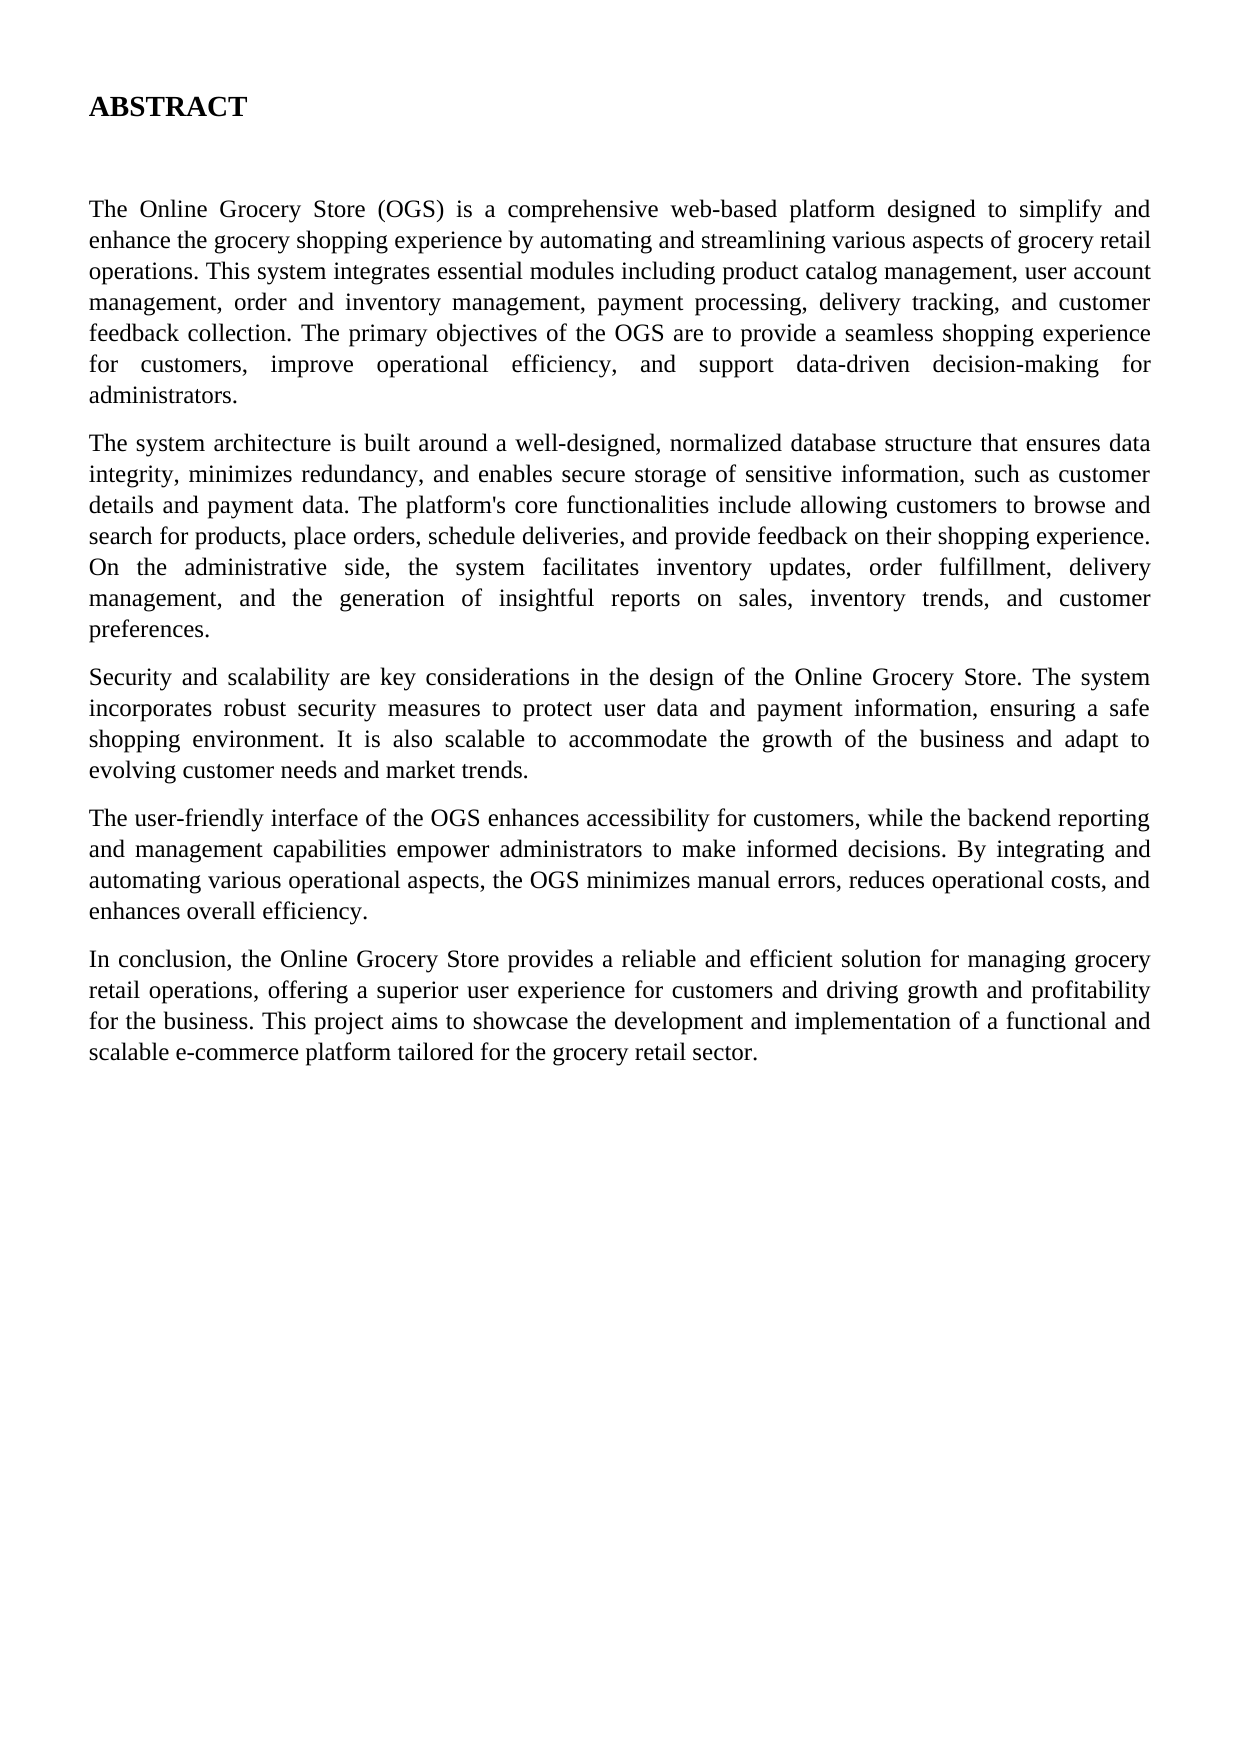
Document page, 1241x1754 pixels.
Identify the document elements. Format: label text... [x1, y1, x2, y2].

text The system architecture is built around a well-designed, normalized database structure that ensures data integrity, minimizes redundancy, and enables secure storage of sensitive information, such as customer details and payment data. The platform's core functionalities include allowing customers to browse and search for products, place orders, schedule deliveries, and provide feedback on their shopping experience. On the administrative side, the system facilitates inventory updates, order fulfillment, delivery management, and the generation of insightful reports on sales, inventory trends, and customer preferences. [89, 428, 1152, 643]
text In conclusion, the Online Grocery Store provides a reliable and efficient solution for managing grocery retail operations, offering a superior user experience for customers and driving growth and profitability for the business. This project aims to showcase the development and implementation of a functional and scalable e-commerce platform tailored for the grocery retail sector. [89, 944, 1152, 1066]
text The Online Grocery Store (OGS) is a comprehensive web-based platform designed to simplify and enhance the grocery shopping experience by automating and streamlining various aspects of grocery retail operations. This system integrates essential modules including product catalog management, user account management, order and inventory management, payment processing, delivery tracking, and customer feedback collection. The primary objectives of the OGS are to provide a seamless shopping experience for customers, improve operational efficiency, and support data-driven decision-making for administrators. [89, 194, 1152, 409]
text Security and scalability are key considerations in the design of the Online Grocery Store. The system incorporates robust security measures to protect user data and payment information, ensuring a safe shopping environment. It is also scalable to accommodate the growth of the business and adapt to evolving customer needs and market trends. [89, 662, 1152, 784]
text The user-friendly interface of the OGS enhances accessibility for customers, while the backend reporting and management capabilities empower administrators to make informed decisions. By integrating and automating various operational aspects, the OGS minimizes manual errors, reduces operational costs, and enhances overall efficiency. [89, 803, 1152, 925]
text ABSTRACT [89, 89, 1152, 122]
